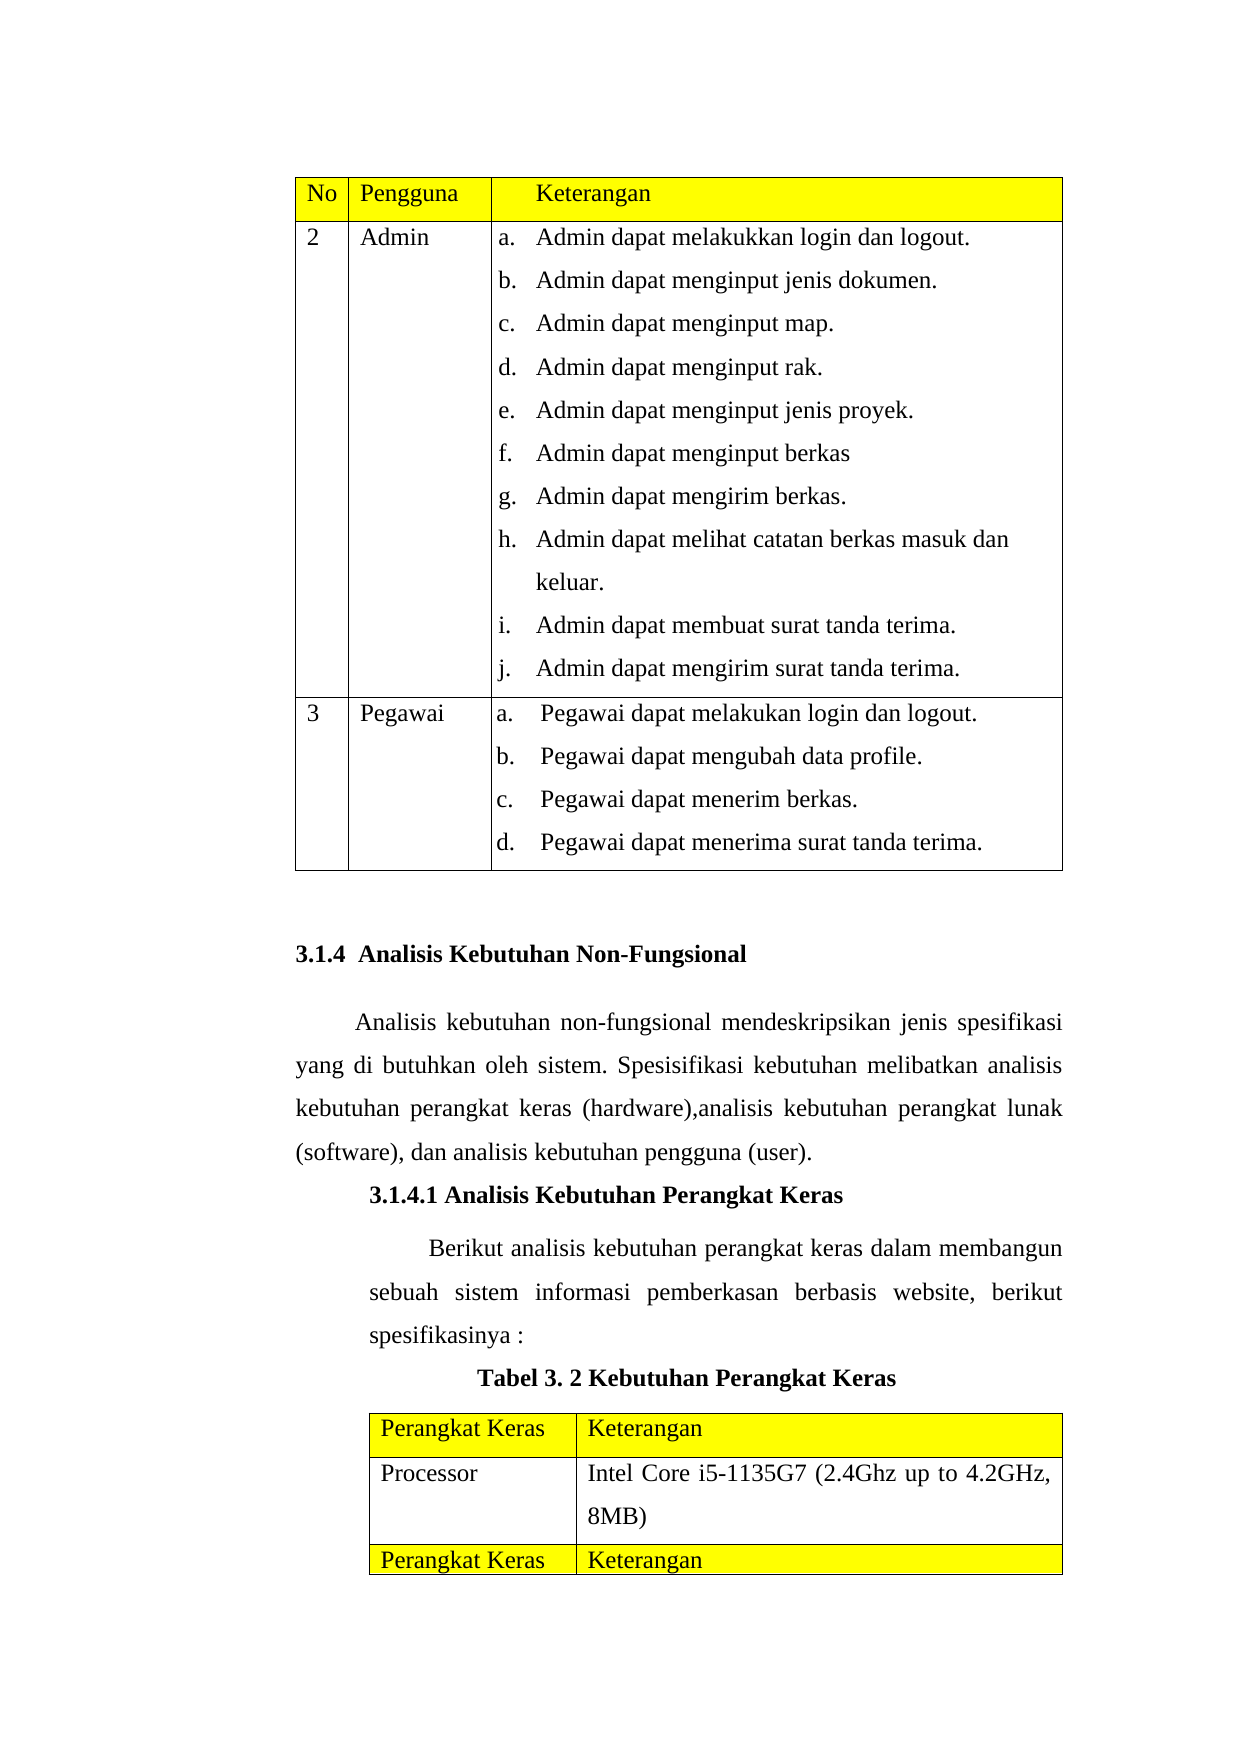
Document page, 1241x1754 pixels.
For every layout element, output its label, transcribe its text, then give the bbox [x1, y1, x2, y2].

table_cell No [296, 178, 348, 221]
table_cell Perangkat Keras [370, 1545, 576, 1573]
subtitle Analisis Kebutuhan Non-Fungsional [295, 939, 1063, 968]
subtitle Analisis Kebutuhan Perangkat Keras [369, 1180, 1063, 1208]
table_cell Admin dapat melakukkan login dan logout. Admin dapat menginput jenis dokumen. Admin dapat menginput map. Admin dapat menginput rak. Admin dapat menginput jenis proyek. Admin dapat menginput berkas Admin dapat mengirim berkas. Admin dapat melihat catatan berkas masuk dan keluar. Admin dapat membuat surat tanda terima. Admin dapat mengirim surat tanda terima. [492, 222, 1062, 697]
text Tabel 3. 2 Kebutuhan Perangkat Keras [251, 1363, 1063, 1392]
table_cell Processor [370, 1458, 576, 1544]
table_header Perangkat Keras [370, 1414, 576, 1457]
table_cell Admin [349, 222, 491, 697]
table_cell Keterangan [577, 1545, 1062, 1573]
table_cell Intel Core i5-1135G7 (2.4Ghz up to 4.2GHz, 8MB) [577, 1458, 1062, 1544]
table_cell Keterangan [492, 178, 1062, 221]
table_cell Pegawai dapat melakukan login dan logout. Pegawai dapat mengubah data profile. Pegawai dapat menerim berkas. Pegawai dapat menerima surat tanda terima. [492, 698, 1062, 870]
table_cell Pegawai [349, 698, 491, 870]
table_cell Pengguna [349, 178, 491, 221]
table_header Keterangan [577, 1414, 1062, 1457]
text Berikut analisis kebutuhan perangkat keras dalam membangun sebuah sistem informasi pemberkasan berbasis website, berikut spesifikasinya : [369, 1233, 1063, 1348]
table_cell 2 [296, 222, 348, 697]
text Analisis kebutuhan non-fungsional mendeskripsikan jenis spesifikasi yang di butuhkan oleh sistem. Spesisifikasi kebutuhan melibatkan analisis kebutuhan perangkat keras (hardware),analisis kebutuhan perangkat lunak (software), dan analisis kebutuhan pengguna (user). [295, 1007, 1063, 1165]
table_cell 3 [296, 698, 348, 870]
